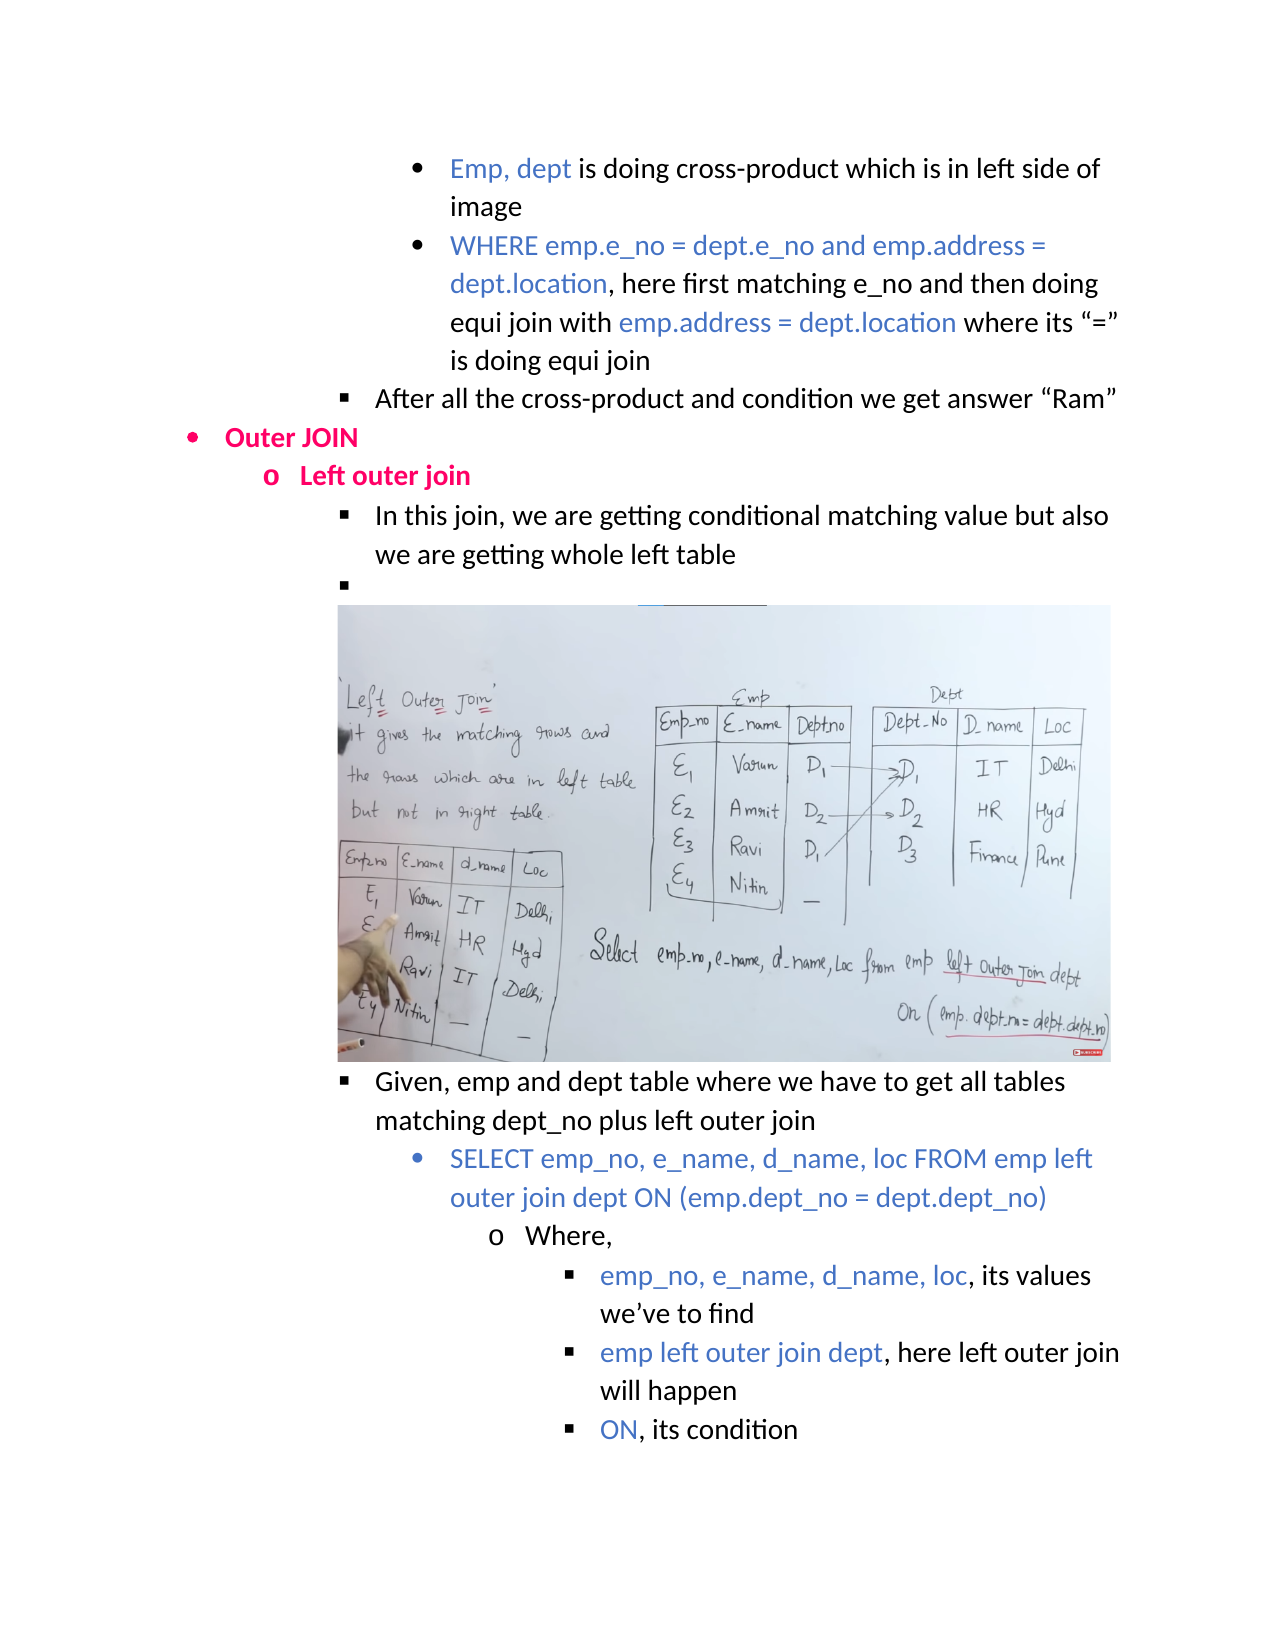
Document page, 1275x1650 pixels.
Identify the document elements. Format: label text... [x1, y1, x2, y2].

list ON, its condition [562, 1411, 1125, 1446]
picture [337, 605, 1111, 1062]
list WHERE emp.e_no = dept.e_no and emp.address = dept.location, here first matching e_no and then doing equi join with emp.address = dept.location where its “=” is doing equi join [412, 227, 1125, 378]
list Emp, dept is doing cross-product which is in left side of image [412, 150, 1125, 224]
list In this join, we are getting conditional matching value but also we are getting whole left table [337, 497, 1125, 572]
list Outer JOIN [187, 419, 1125, 455]
list emp left outer join dept, here left outer join will happen [562, 1334, 1125, 1408]
list Given, emp and dept table where we have to get all tables matching dept_no plus left outer join [337, 1063, 1125, 1137]
list Where, [487, 1217, 1125, 1254]
list Left outer join [262, 457, 1125, 494]
list SELECT emp_no, e_name, d_name, loc FROM emp left outer join dept ON (emp.dept_no = dept.dept_no) [412, 1140, 1125, 1214]
list emp_no, e_name, d_name, loc, its values we’ve to find [562, 1257, 1125, 1331]
list After all the cross-product and condition we get answer “Ram” [337, 381, 1125, 416]
